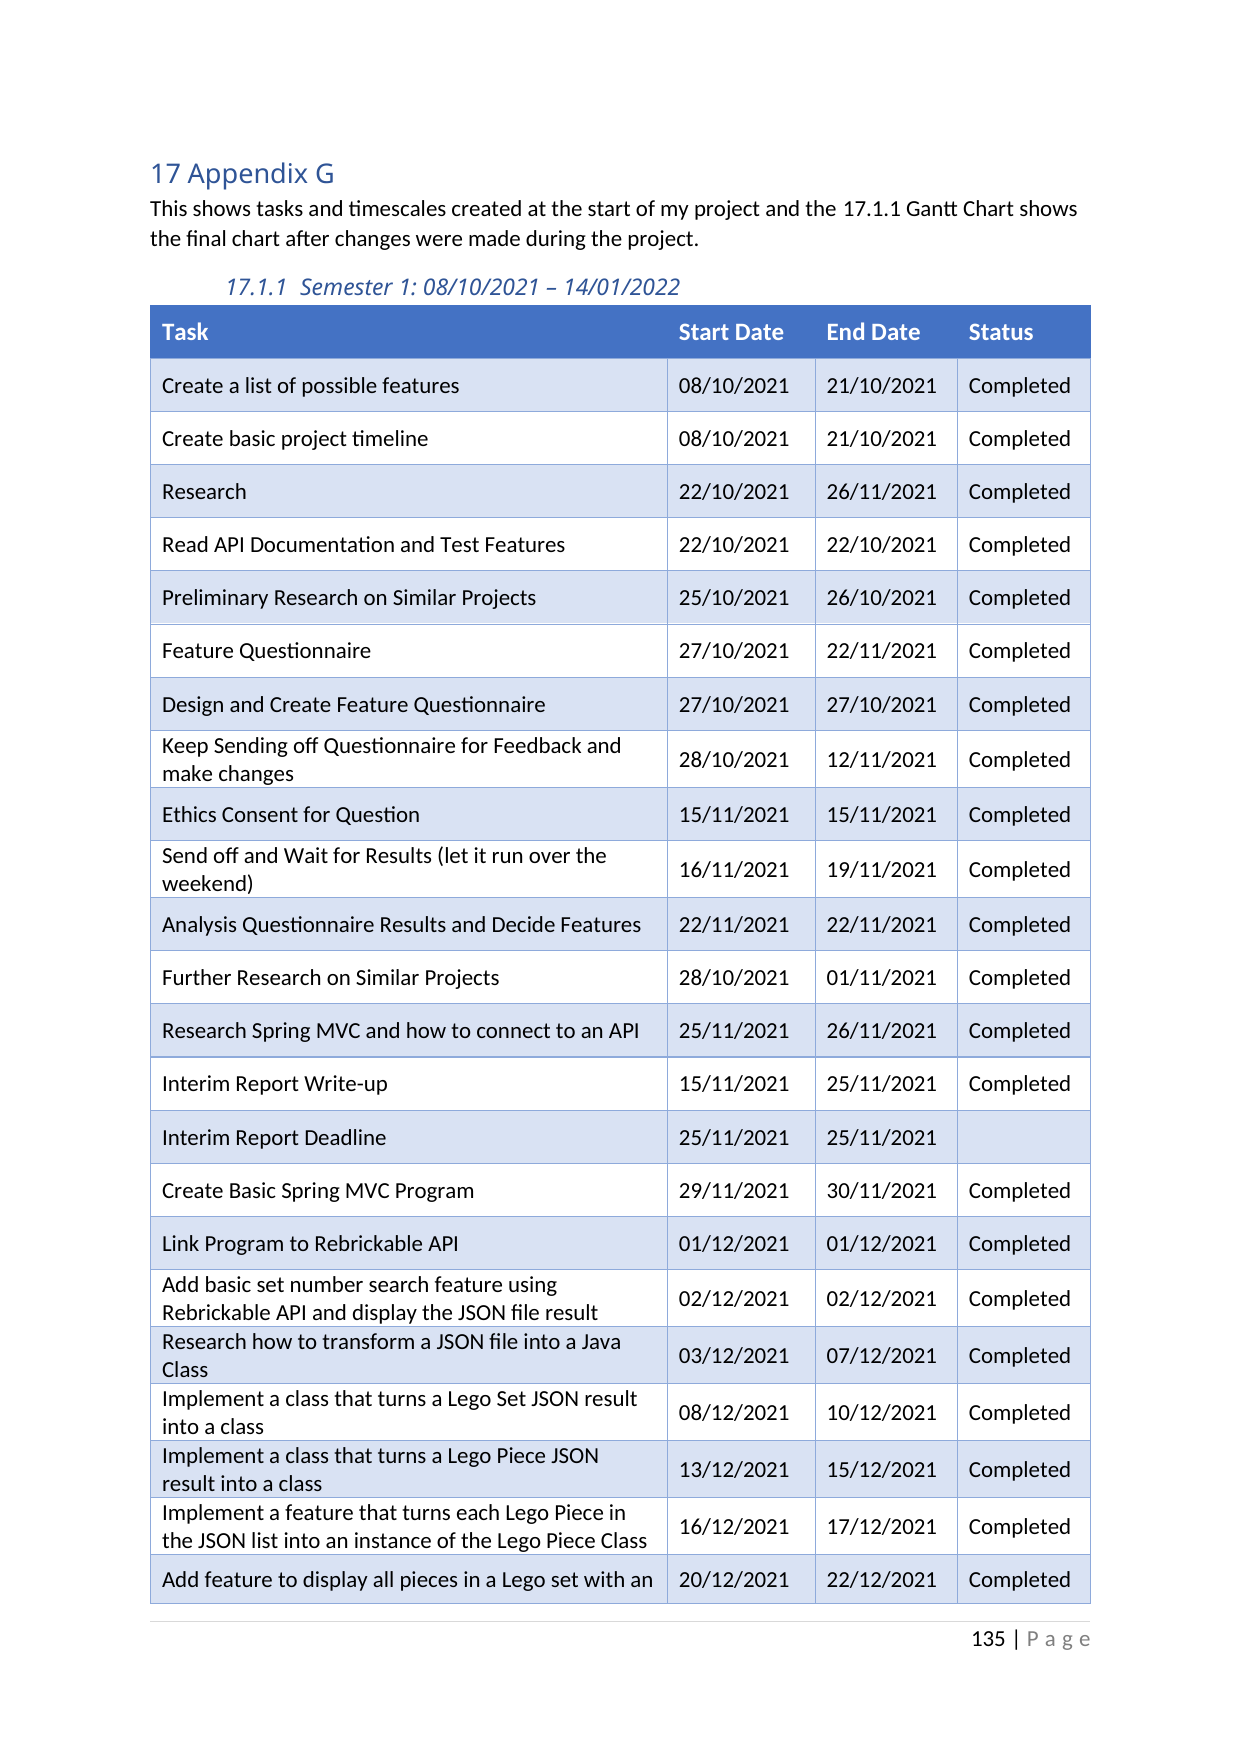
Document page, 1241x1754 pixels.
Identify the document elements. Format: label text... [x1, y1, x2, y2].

table_cell 21/10/2021 [816, 412, 957, 464]
table_cell Completed [958, 841, 1090, 897]
table_cell [958, 1111, 1090, 1163]
table_cell Add basic set number search feature using Rebrickable API and display the JSON file result [151, 1270, 667, 1326]
table_cell Further Research on Similar Projects [151, 951, 667, 1003]
table_cell Interim Report Write-up [151, 1058, 667, 1109]
table_cell Implement a feature that turns each Lego Piece in the JSON list into an instance of the Lego Piece Class [151, 1498, 667, 1554]
table_cell 26/10/2021 [816, 571, 957, 623]
table_cell Completed [958, 1270, 1090, 1326]
table_cell 16/11/2021 [668, 841, 815, 897]
table_cell Keep Sending off Questionnaire for Feedback and make changes [151, 731, 667, 787]
table_cell 26/11/2021 [816, 1004, 957, 1056]
table_cell Completed [958, 788, 1090, 840]
table_cell Completed [958, 1327, 1090, 1383]
table_cell 25/11/2021 [668, 1004, 815, 1056]
table_cell 12/11/2021 [816, 731, 957, 787]
table_cell 15/11/2021 [668, 1058, 815, 1109]
table_cell Create basic project timeline [151, 412, 667, 464]
table_cell 22/11/2021 [668, 898, 815, 950]
table_cell Completed [958, 571, 1090, 623]
table_cell 22/11/2021 [816, 625, 957, 677]
table_cell Completed [958, 518, 1090, 570]
table_cell Ethics Consent for Question [151, 788, 667, 840]
table_cell 27/10/2021 [668, 678, 815, 730]
table_cell Completed [958, 898, 1090, 950]
table_cell 22/12/2021 [816, 1555, 957, 1603]
table_cell Implement a class that turns a Lego Set JSON result into a class [151, 1384, 667, 1440]
table_cell Completed [958, 1164, 1090, 1216]
table_cell 27/10/2021 [668, 625, 815, 677]
table_cell Completed [958, 1498, 1090, 1554]
table_cell 19/11/2021 [816, 841, 957, 897]
table_cell Research how to transform a JSON file into a Java Class [151, 1327, 667, 1383]
text This shows tasks and timescales created at the start of my project and the 17.1.1 Gantt Chart shows the final chart after changes were made during the project. [150, 194, 1090, 252]
table_cell 26/11/2021 [816, 465, 957, 517]
table_cell 15/12/2021 [816, 1441, 957, 1497]
table_cell Create Basic Spring MVC Program [151, 1164, 667, 1216]
subtitle Semester 1: 08/10/2021 – 14/01/2022 [225, 271, 1090, 302]
table_cell 10/12/2021 [816, 1384, 957, 1440]
table_cell 29/11/2021 [668, 1164, 815, 1216]
table_cell Completed [958, 731, 1090, 787]
table_cell Completed [958, 1217, 1090, 1269]
table_cell Completed [958, 465, 1090, 517]
table_cell 22/10/2021 [668, 465, 815, 517]
table_cell 13/12/2021 [668, 1441, 815, 1497]
table_cell 16/12/2021 [668, 1498, 815, 1554]
table_cell 27/10/2021 [816, 678, 957, 730]
table_cell 17/12/2021 [816, 1498, 957, 1554]
table_cell 15/11/2021 [668, 788, 815, 840]
table_cell 30/11/2021 [816, 1164, 957, 1216]
table_cell 01/12/2021 [816, 1217, 957, 1269]
table_cell 25/11/2021 [668, 1111, 815, 1163]
table_cell Implement a class that turns a Lego Piece JSON result into a class [151, 1441, 667, 1497]
table_cell 25/11/2021 [816, 1058, 957, 1109]
table_cell 07/12/2021 [816, 1327, 957, 1383]
table_cell 21/10/2021 [816, 359, 957, 411]
table_cell Send off and Wait for Results (let it run over the weekend) [151, 841, 667, 897]
table_cell 08/10/2021 [668, 359, 815, 411]
table_cell Design and Create Feature Questionnaire [151, 678, 667, 730]
table_header Task [151, 306, 667, 358]
table_cell Analysis Questionnaire Results and Decide Features [151, 898, 667, 950]
table_cell Completed [958, 412, 1090, 464]
table_cell 15/11/2021 [816, 788, 957, 840]
table_cell Research Spring MVC and how to connect to an API [151, 1004, 667, 1056]
table_cell Completed [958, 625, 1090, 677]
table_cell 08/12/2021 [668, 1384, 815, 1440]
table_header Start Date [668, 306, 815, 358]
table_cell Completed [958, 678, 1090, 730]
table_cell Completed [958, 1555, 1090, 1603]
table_cell 22/11/2021 [816, 898, 957, 950]
table_cell Research [151, 465, 667, 517]
table_cell Preliminary Research on Similar Projects [151, 571, 667, 623]
table_cell Create a list of possible features [151, 359, 667, 411]
table_cell 22/10/2021 [816, 518, 957, 570]
subtitle Appendix G [150, 154, 1090, 191]
table_cell 25/11/2021 [816, 1111, 957, 1163]
table_header Status [958, 306, 1090, 358]
table_cell 28/10/2021 [668, 951, 815, 1003]
table_cell 22/10/2021 [668, 518, 815, 570]
table_cell Feature Questionnaire [151, 625, 667, 677]
table_cell 25/10/2021 [668, 571, 815, 623]
table_cell 01/11/2021 [816, 951, 957, 1003]
table_cell Interim Report Deadline [151, 1111, 667, 1163]
table_cell Completed [958, 1058, 1090, 1109]
table_header End Date [816, 306, 957, 358]
table_cell Completed [958, 951, 1090, 1003]
table_cell 01/12/2021 [668, 1217, 815, 1269]
table_cell Completed [958, 1004, 1090, 1056]
table_cell 20/12/2021 [668, 1555, 815, 1603]
table_cell Completed [958, 1384, 1090, 1440]
table_cell 02/12/2021 [816, 1270, 957, 1326]
table_cell Completed [958, 359, 1090, 411]
table_cell 28/10/2021 [668, 731, 815, 787]
table_cell Completed [958, 1441, 1090, 1497]
table_cell 03/12/2021 [668, 1327, 815, 1383]
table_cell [151, 1555, 667, 1603]
table_cell 08/10/2021 [668, 412, 815, 464]
table_cell 02/12/2021 [668, 1270, 815, 1326]
table_cell Read API Documentation and Test Features [151, 518, 667, 570]
table_cell Link Program to Rebrickable API [151, 1217, 667, 1269]
